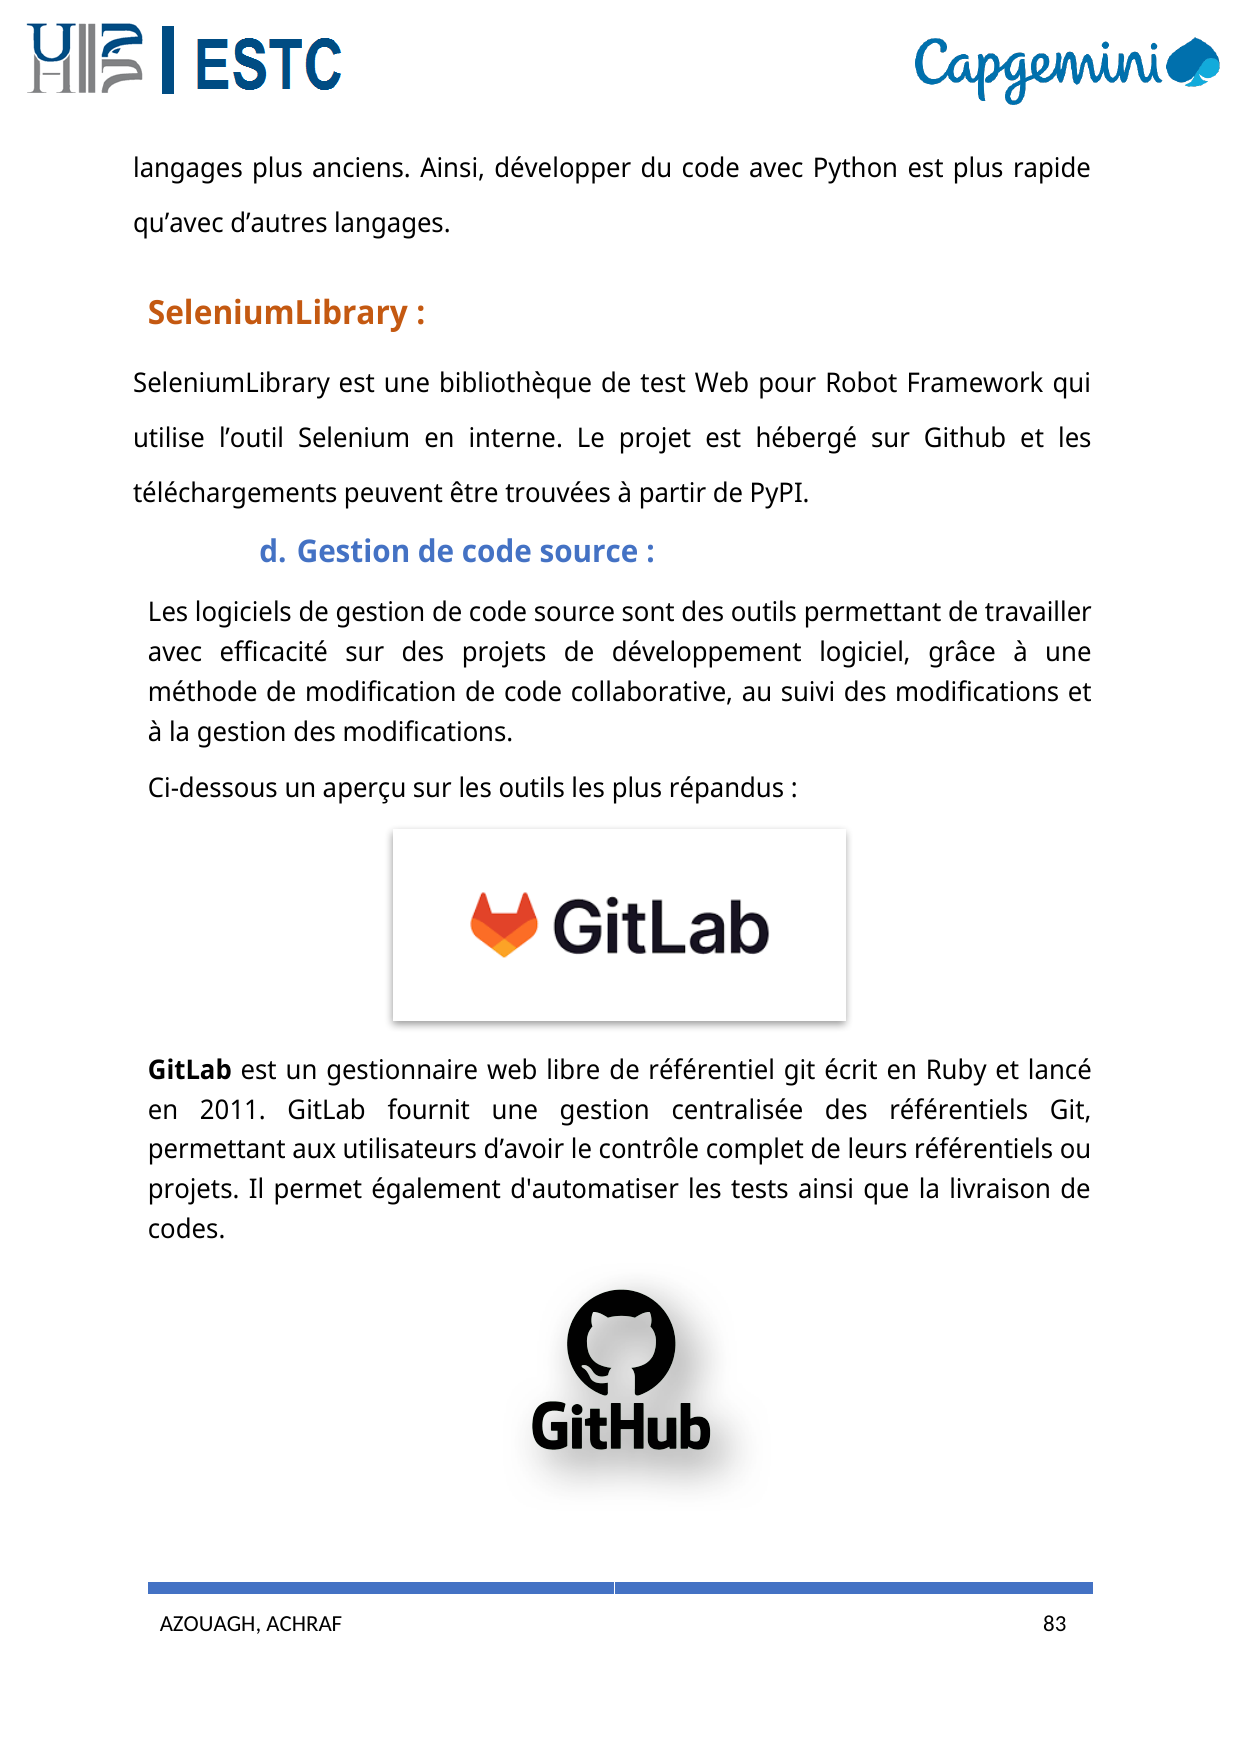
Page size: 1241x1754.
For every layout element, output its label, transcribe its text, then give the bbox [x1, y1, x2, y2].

picture [21, 16, 351, 112]
picture [915, 37, 1221, 105]
text Les logiciels de gestion de code source sont des outils permettant de travailler avec efficacité sur des projets de développement logiciel, grâce à une méthode de modification de code collaborative, au suivi des modifications et à la gestion des modifications. [148, 593, 1093, 749]
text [133, 149, 1093, 241]
text GitLab est un gestionnaire web libre de référentiel git écrit en Ruby et lancé en 2011. GitLab fournit une gestion centralisée des référentiels Git, permettant aux utilisateurs d’avoir le contrôle complet de leurs référentiels ou projets. Il permet également d'automatiser les tests ainsi que la livraison de codes. [148, 1050, 1093, 1246]
text SeleniumLibrary est une bibliothèque de test Web pour Robot Framework qui utilise l’outil Selenium en interne. Le projet est hébergé sur Github et les téléchargements peuvent être trouvées à partir de PyPI. [133, 363, 1093, 511]
text Ci-dessous un aperçu sur les outils les plus répandus : [148, 769, 1093, 806]
subtitle Gestion de code source : [259, 529, 1093, 572]
picture [475, 1287, 766, 1452]
picture [408, 844, 831, 1006]
text SeleniumLibrary : [148, 288, 1093, 334]
